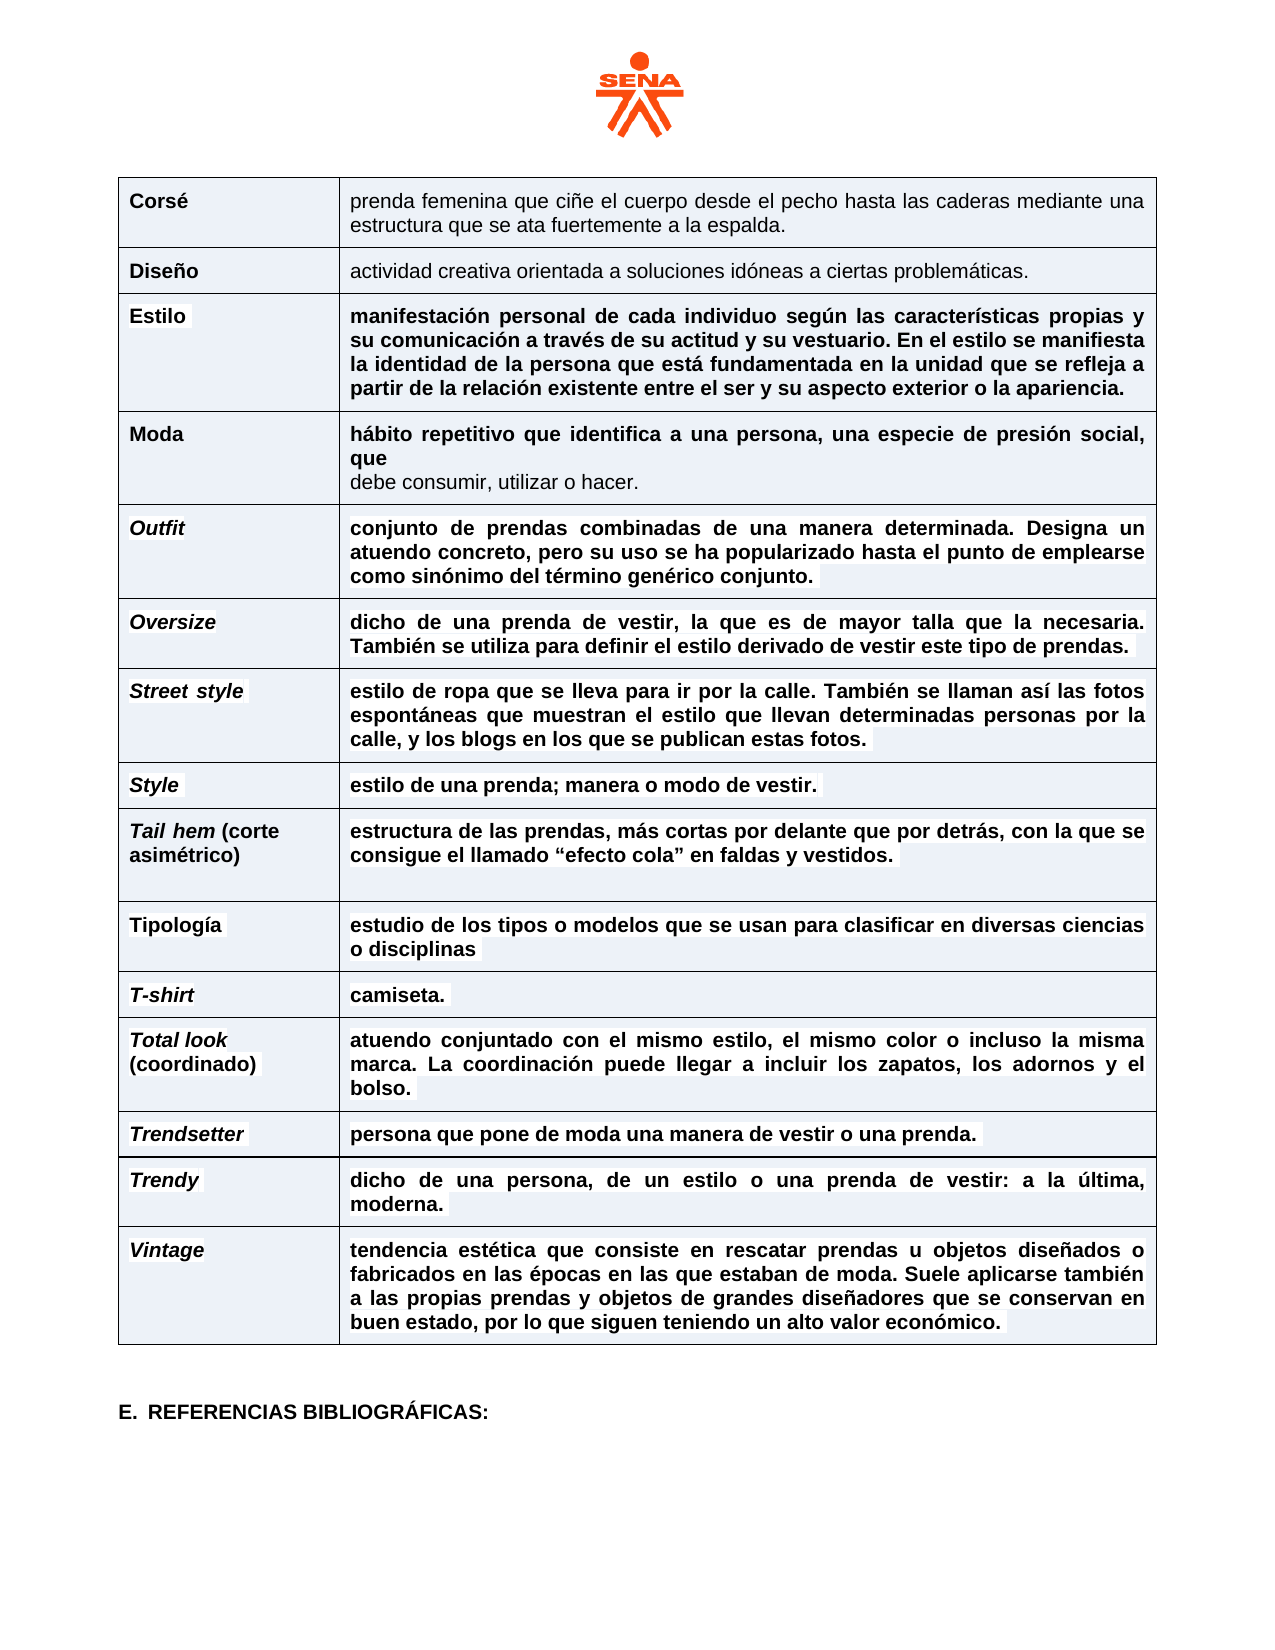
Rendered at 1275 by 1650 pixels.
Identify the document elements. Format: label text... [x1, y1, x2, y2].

table_cell T-shirt [119, 972, 339, 1017]
table_cell estudio de los tipos o modelos que se usan para clasificar en diversas ciencias o disciplinas [340, 902, 1156, 971]
table_cell Estilo [119, 294, 339, 411]
table_cell dicho de una prenda de vestir, la que es de mayor talla que la necesaria. También se utiliza para definir el estilo derivado de vestir este tipo de prendas. [340, 599, 1156, 668]
table_cell manifestación personal de cada individuo según las características propias y su comunicación a través de su actitud y su vestuario. En el estilo se manifiesta la identidad de la persona que está fundamentada en la unidad que se refleja a partir de la relación existente entre el ser y su aspecto exterior o la apariencia. [340, 294, 1156, 411]
table_cell Outfit [119, 505, 339, 598]
table_cell Street style [119, 669, 339, 762]
table_cell tendencia estética que consiste en rescatar prendas u objetos diseñados o fabricados en las épocas en las que estaban de moda. Suele aplicarse también a las propias prendas y objetos de grandes diseñadores que se conservan en buen estado, por lo que siguen teniendo un alto valor económico. [340, 1227, 1156, 1344]
list REFERENCIAS BIBLIOGRÁFICAS: [118, 1400, 1157, 1424]
table_cell conjunto de prendas combinadas de una manera determinada. Designa un atuendo concreto, pero su uso se ha popularizado hasta el punto de emplearse como sinónimo del término genérico conjunto. [340, 505, 1156, 598]
table_cell camiseta. [340, 972, 1156, 1017]
table_cell Total look (coordinado) [119, 1018, 339, 1111]
table_cell persona que pone de moda una manera de vestir o una prenda. [340, 1112, 1156, 1156]
table_cell Moda [119, 412, 339, 504]
table_cell Oversize [119, 599, 339, 668]
table_cell Tipología [119, 902, 339, 971]
table_cell estilo de ropa que se lleva para ir por la calle. También se llaman así las fotos espontáneas que muestran el estilo que llevan determinadas personas por la calle, y los blogs en los que se publican estas fotos. [340, 669, 1156, 762]
table_cell Vintage [119, 1227, 339, 1344]
table_cell Trendsetter [119, 1112, 339, 1156]
table_cell atuendo conjuntado con el mismo estilo, el mismo color o incluso la misma marca. La coordinación puede llegar a incluir los zapatos, los adornos y el bolso. [340, 1018, 1156, 1111]
table_cell estructura de las prendas, más cortas por delante que por detrás, con la que se consigue el llamado “efecto cola” en faldas y vestidos. [340, 809, 1156, 901]
table_cell Style [119, 763, 339, 807]
table_cell Tail hem (corte asimétrico) [119, 809, 339, 901]
table_cell Trendy [119, 1158, 339, 1226]
table_cell Corsé [119, 178, 339, 247]
table_cell hábito repetitivo que identifica a una persona, una especie de presión social, que debe consumir, utilizar o hacer. [340, 412, 1156, 504]
table_cell actividad creativa orientada a soluciones idóneas a ciertas problemáticas. [340, 248, 1156, 293]
table_cell estilo de una prenda; manera o modo de vestir. [340, 763, 1156, 807]
table_cell dicho de una persona, de un estilo o una prenda de vestir: a la última, moderna. [340, 1158, 1156, 1226]
table_cell Diseño [119, 248, 339, 293]
table_cell prenda femenina que ciñe el cuerpo desde el pecho hasta las caderas mediante una estructura que se ata fuertemente a la espalda. [340, 178, 1156, 247]
picture [585, 48, 690, 142]
